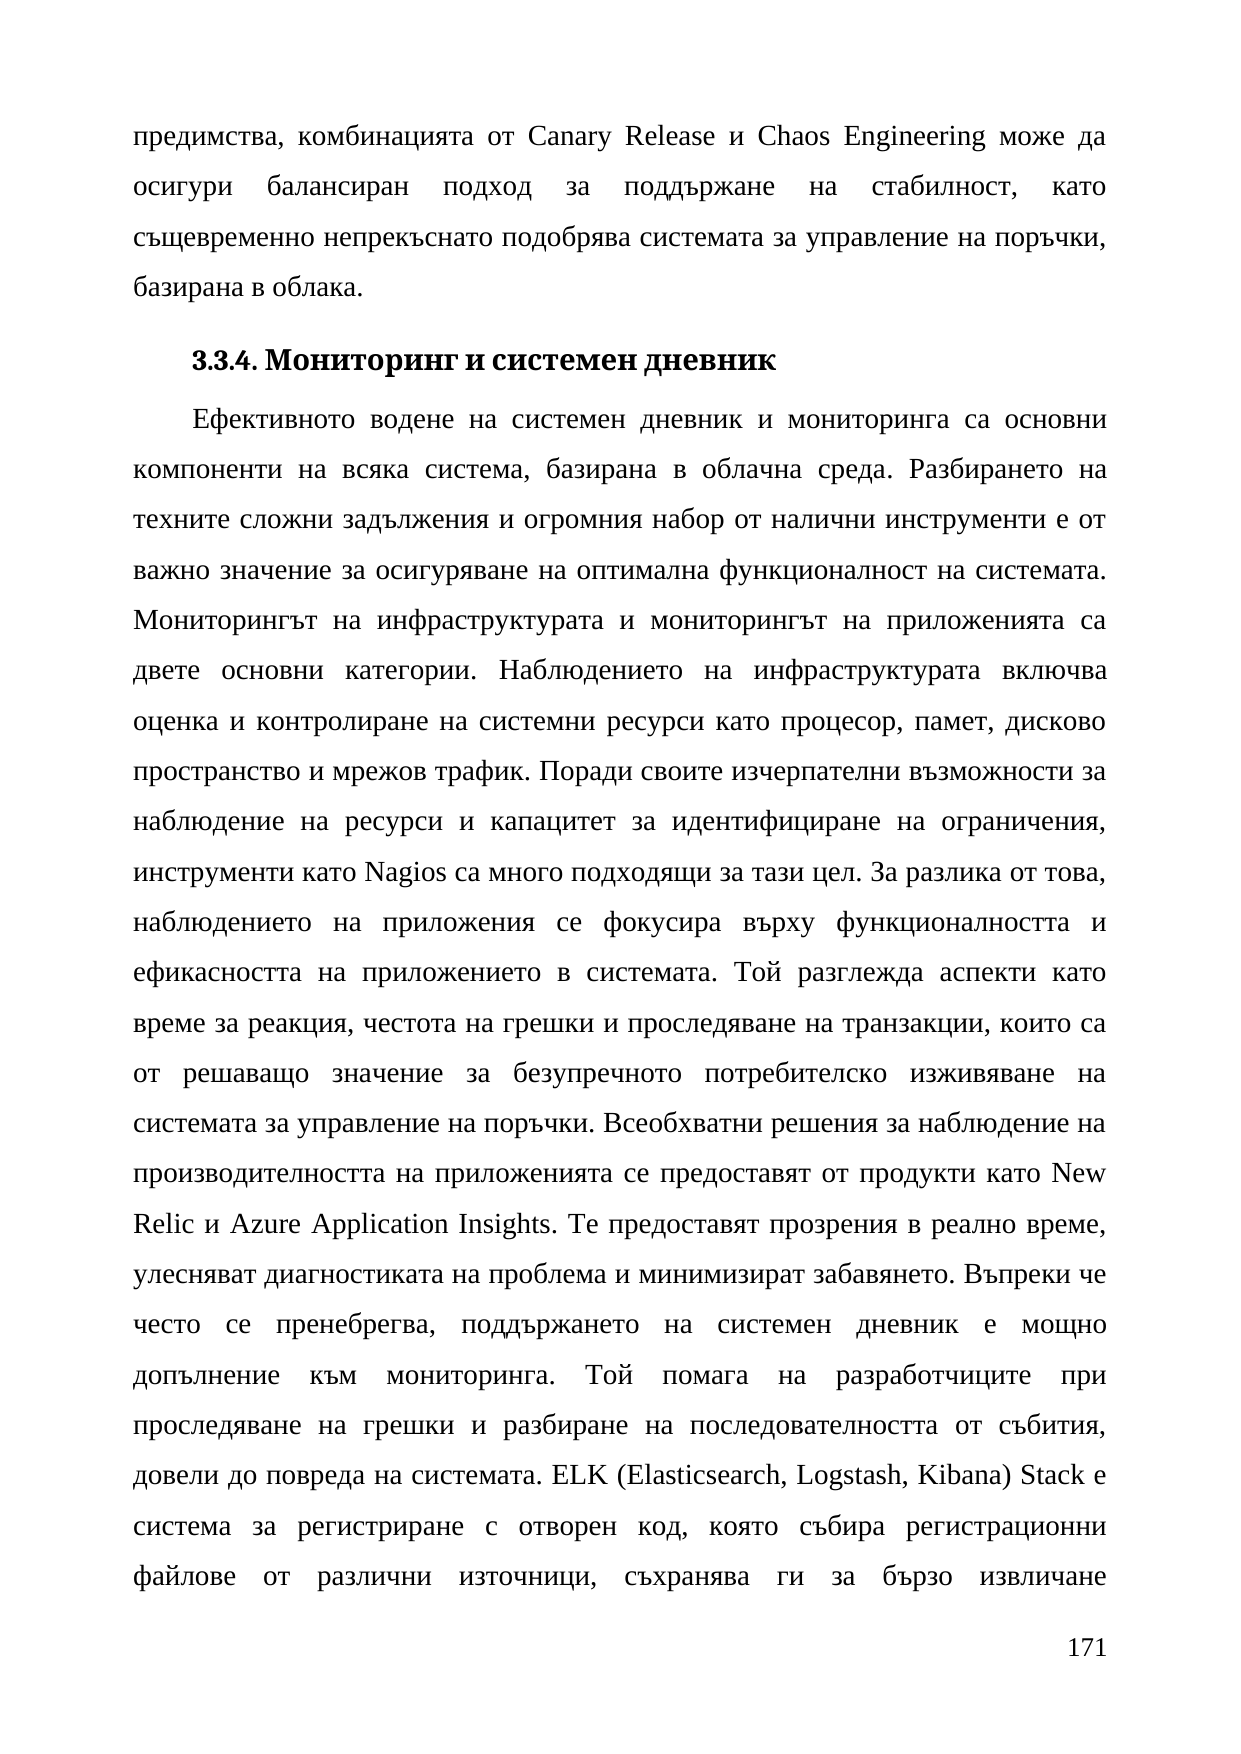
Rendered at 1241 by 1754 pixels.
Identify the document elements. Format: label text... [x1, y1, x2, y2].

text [133, 401, 1107, 1592]
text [133, 118, 1107, 303]
subtitle 3.3.4. Мониторинг и системен дневник [133, 344, 1107, 378]
